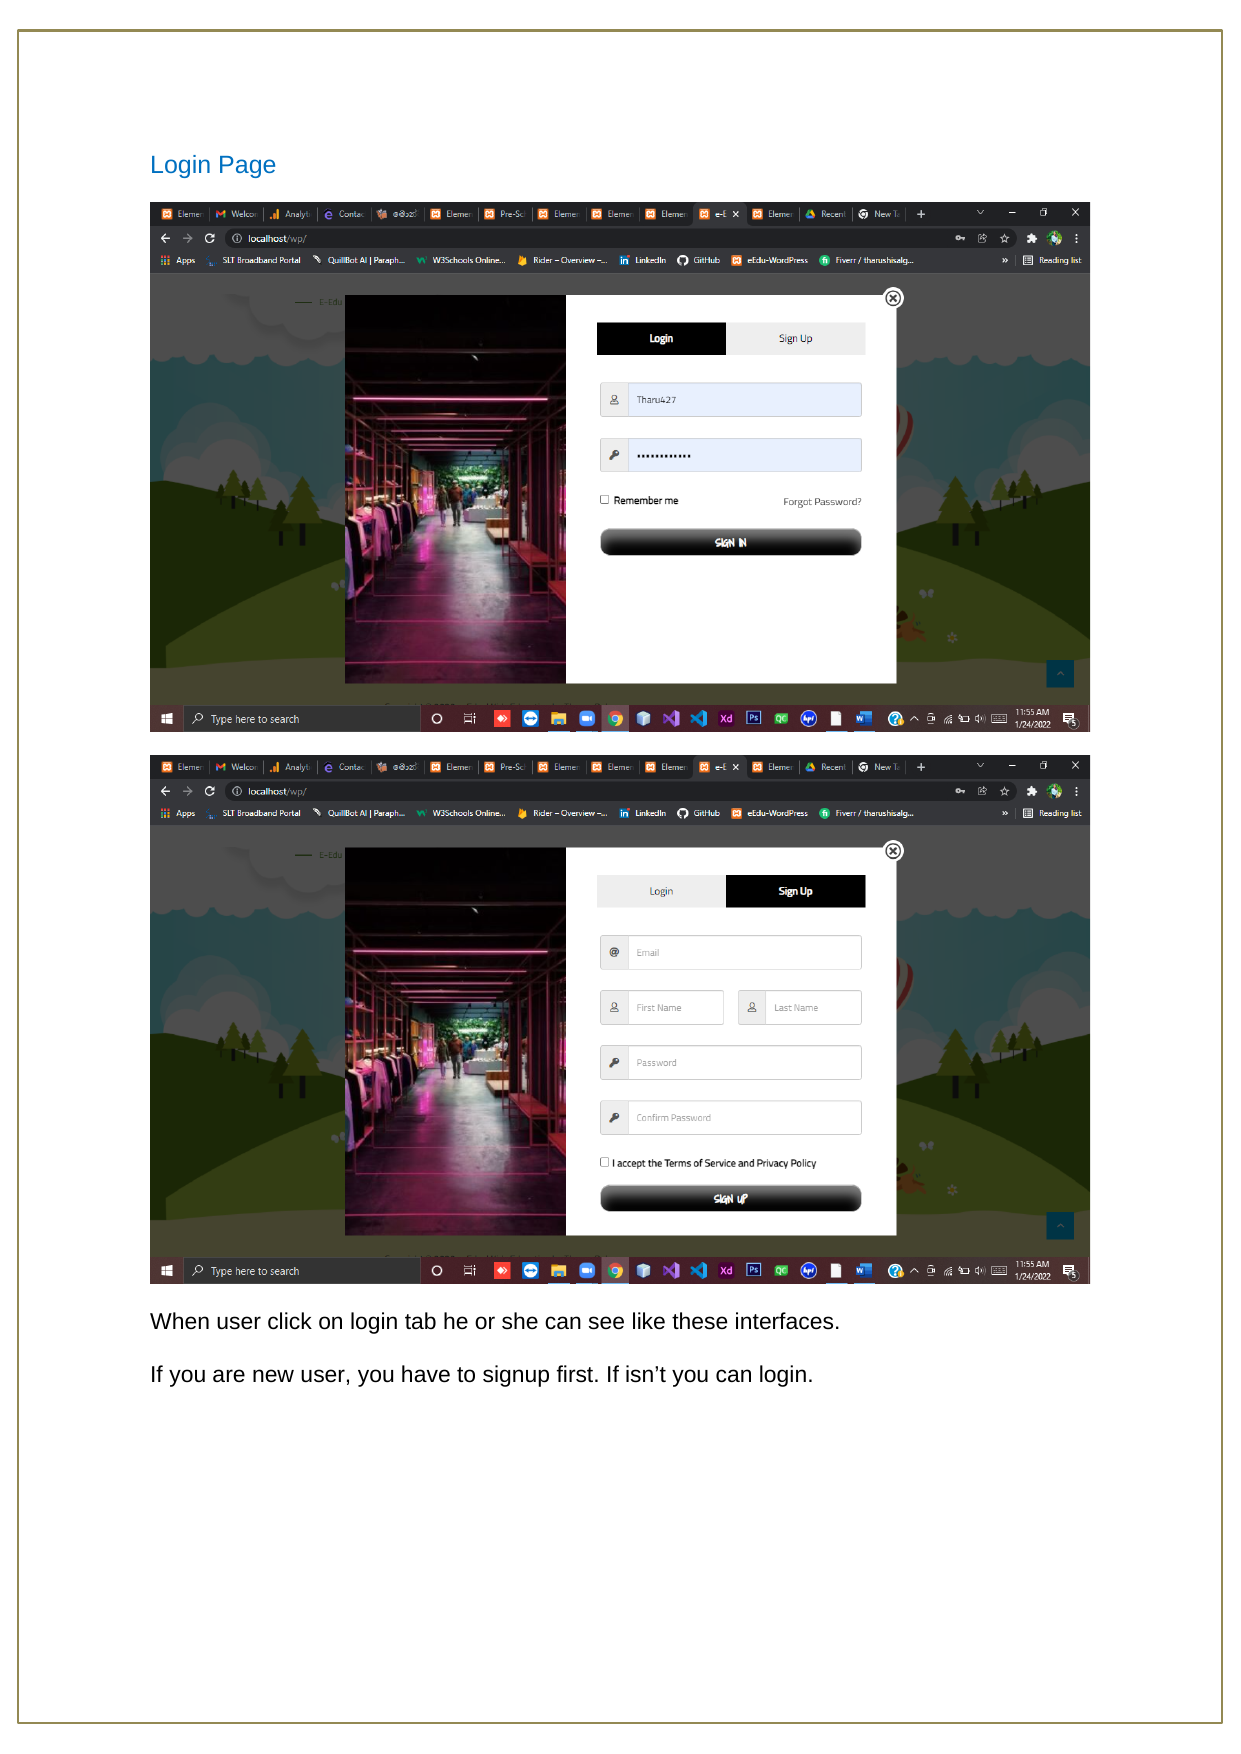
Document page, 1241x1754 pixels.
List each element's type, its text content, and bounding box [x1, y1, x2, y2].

text When user click on login tab he or she can see like these interfaces. [150, 1308, 1090, 1334]
text Login Page [150, 150, 1090, 179]
picture [150, 755, 1091, 1284]
text If you are new user, you have to signup first. If isn’t you can login. [150, 1361, 1090, 1387]
picture [150, 202, 1091, 732]
